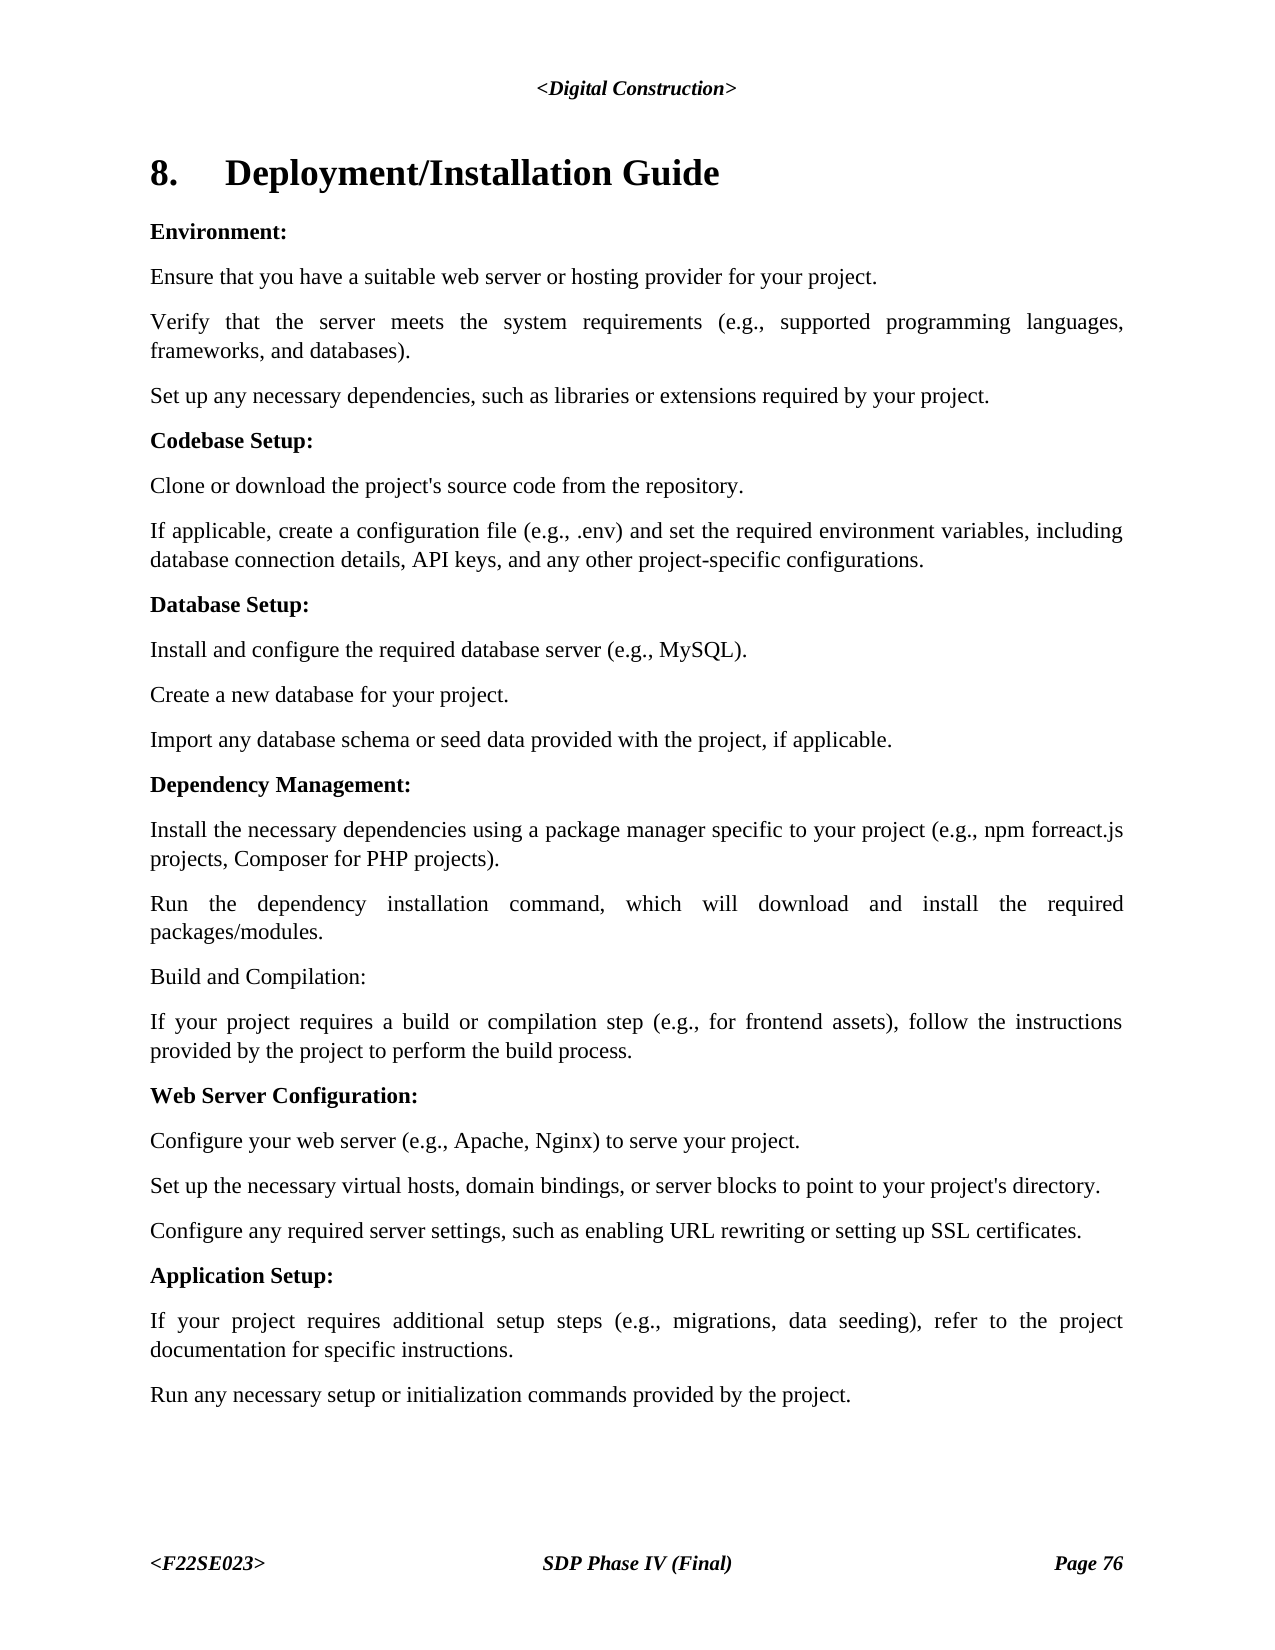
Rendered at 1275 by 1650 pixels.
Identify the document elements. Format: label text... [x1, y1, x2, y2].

text Set up any necessary dependencies, such as libraries or extensions required by your project. [150, 382, 1125, 408]
text Create a new database for your project. [150, 681, 1125, 707]
text Install and configure the required database server (e.g., MySQL). [150, 636, 1125, 662]
text Codebase Setup: [150, 427, 1125, 453]
text Run the dependency installation command, which will download and install the required packages/modules. [150, 890, 1125, 944]
text If your project requires a build or compilation step (e.g., for frontend assets), follow the instructions provided by the project to perform the build process. [150, 1008, 1125, 1063]
text Verify that the server meets the system requirements (e.g., supported programming languages, frameworks, and databases). [150, 308, 1125, 363]
text Clone or download the project's source code from the repository. [150, 472, 1125, 498]
text Ensure that you have a suitable web server or hosting provider for your project. [150, 263, 1125, 289]
text Web Server Configuration: [150, 1082, 1125, 1108]
subtitle Deployment/Installation Guide [150, 150, 1125, 193]
text Run any necessary setup or initialization commands provided by the project. [150, 1381, 1125, 1407]
text Application Setup: [150, 1262, 1125, 1289]
text Set up the necessary virtual hosts, domain bindings, or server blocks to point to your project's directory. [150, 1172, 1125, 1198]
text Configure any required server settings, such as enabling URL rewriting or setting up SSL certificates. [150, 1217, 1125, 1244]
text Dependency Management: [150, 771, 1125, 797]
text If applicable, create a configuration file (e.g., .env) and set the required environment variables, including database connection details, API keys, and any other project-specific configurations. [150, 517, 1125, 572]
text Environment: [150, 218, 1125, 244]
text Build and Compilation: [150, 963, 1125, 990]
text If your project requires additional setup steps (e.g., migrations, data seeding), refer to the project documentation for specific instructions. [150, 1307, 1125, 1362]
text Import any database schema or seed data provided with the project, if applicable. [150, 726, 1125, 752]
text Configure your web server (e.g., Apache, Nginx) to serve your project. [150, 1127, 1125, 1153]
text Install the necessary dependencies using a package manager specific to your project (e.g., npm forreact.js projects, Composer for PHP projects). [150, 816, 1125, 871]
text Database Setup: [150, 591, 1125, 617]
